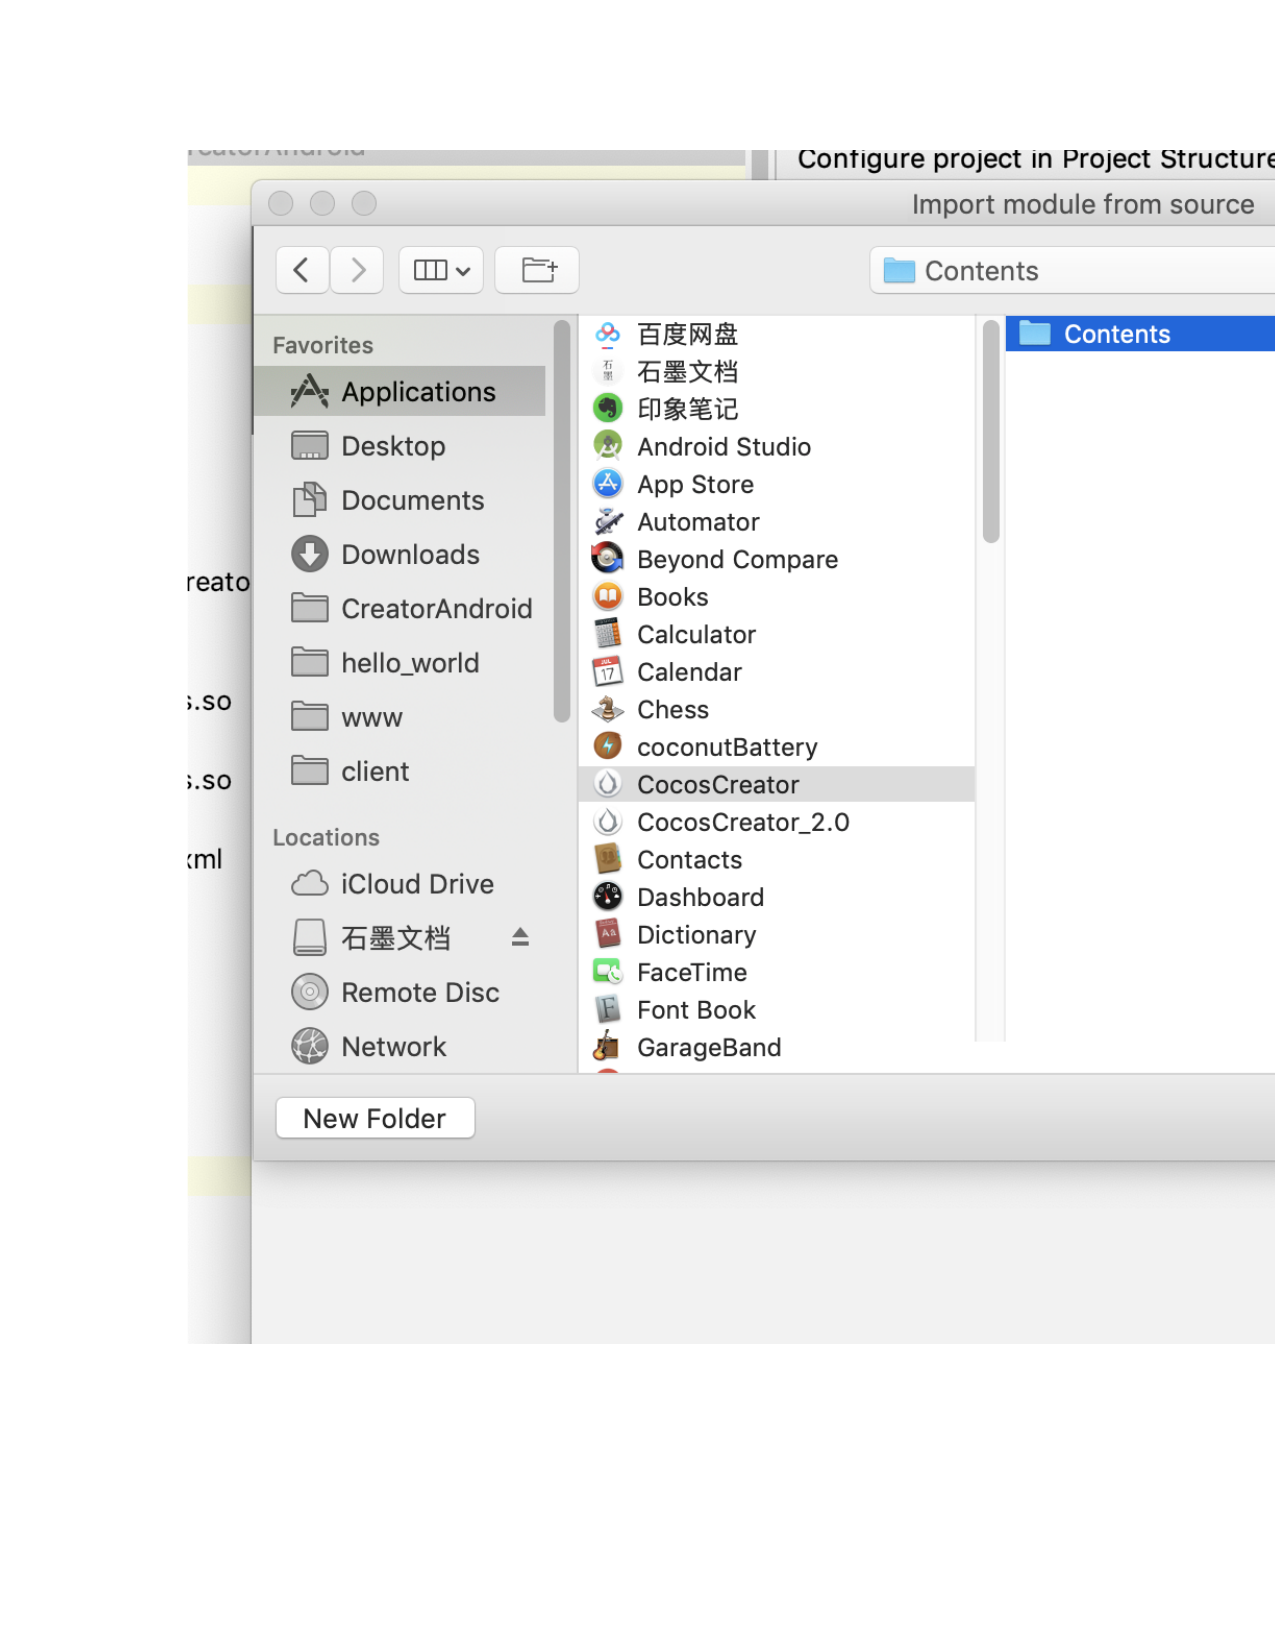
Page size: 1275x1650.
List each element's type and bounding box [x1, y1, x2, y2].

picture [187, 150, 1275, 1344]
